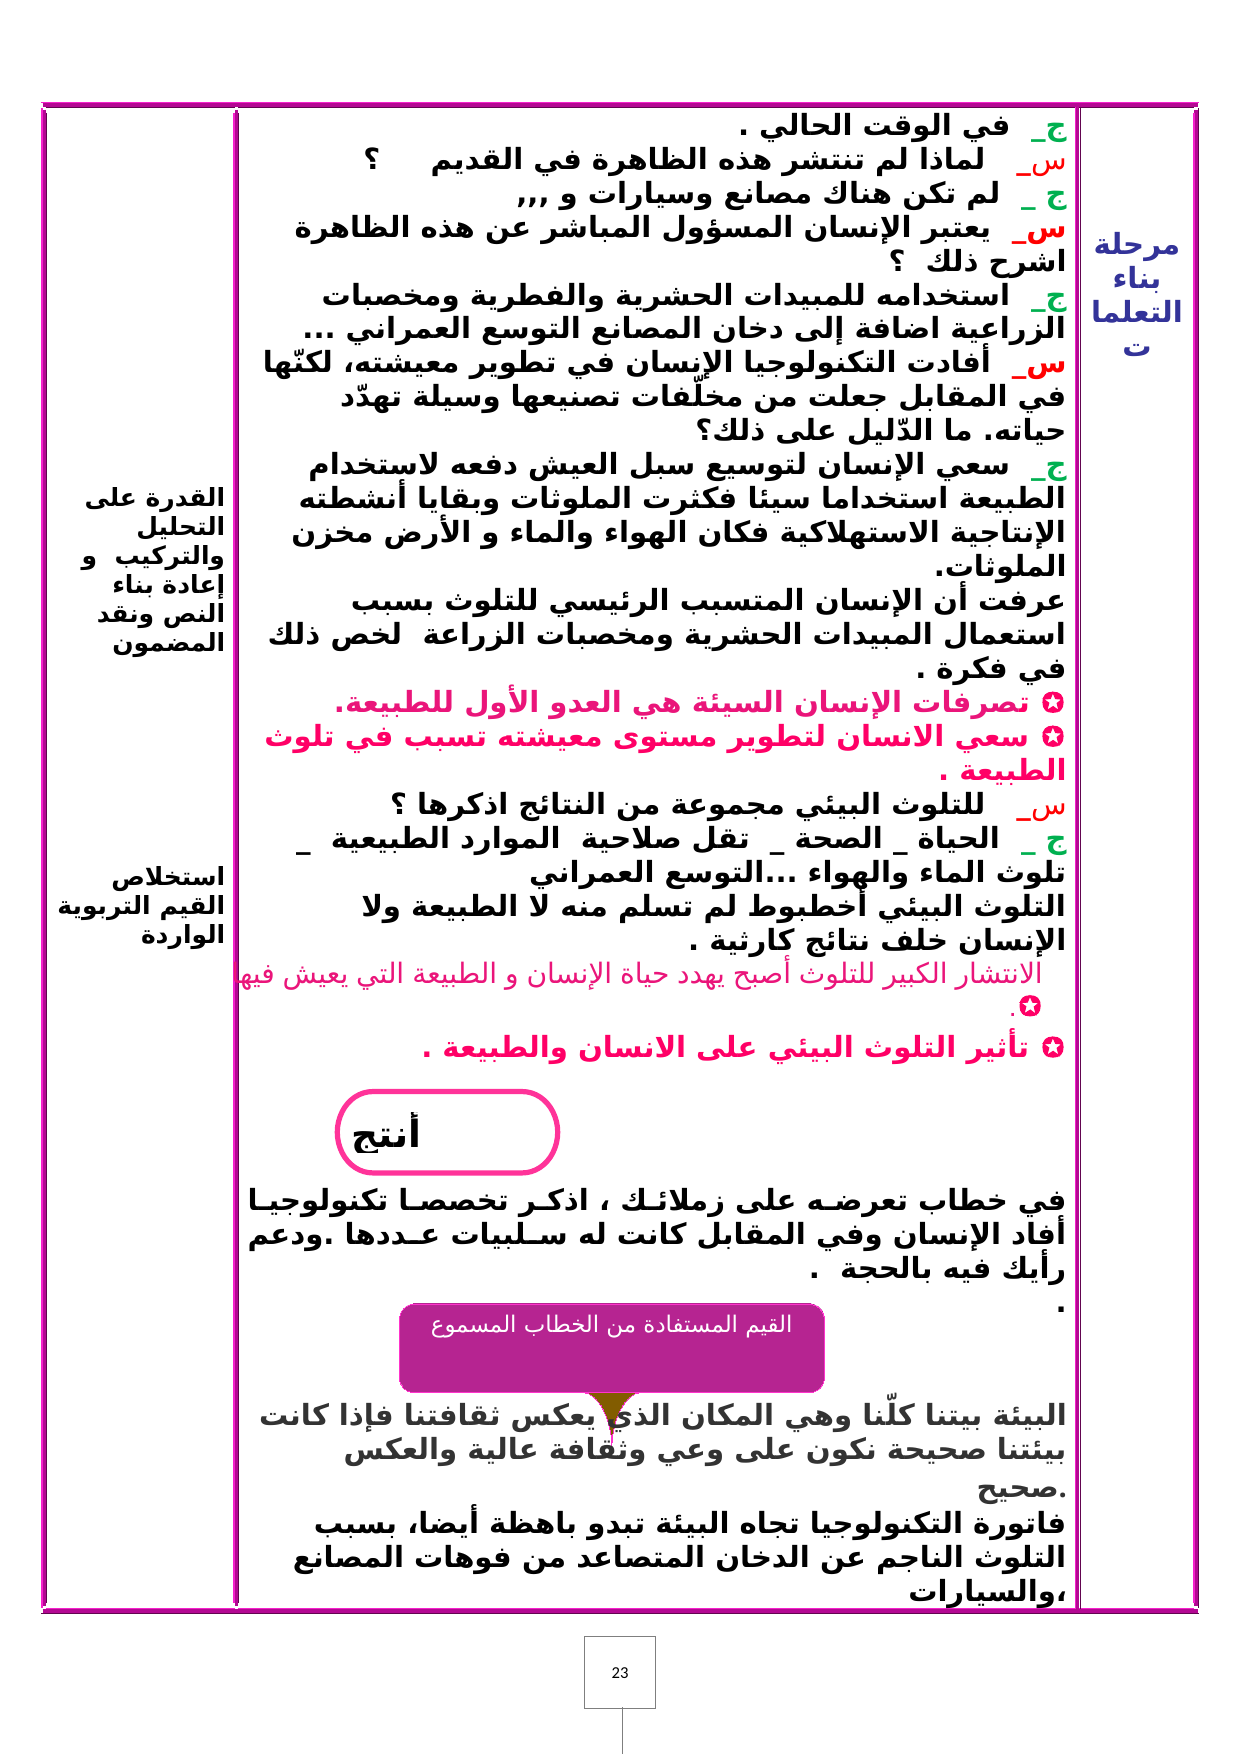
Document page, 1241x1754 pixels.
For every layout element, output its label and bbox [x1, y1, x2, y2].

table_cell [1081, 107, 1196, 1608]
table_cell [236, 107, 1075, 1608]
table_cell [44, 107, 236, 1608]
